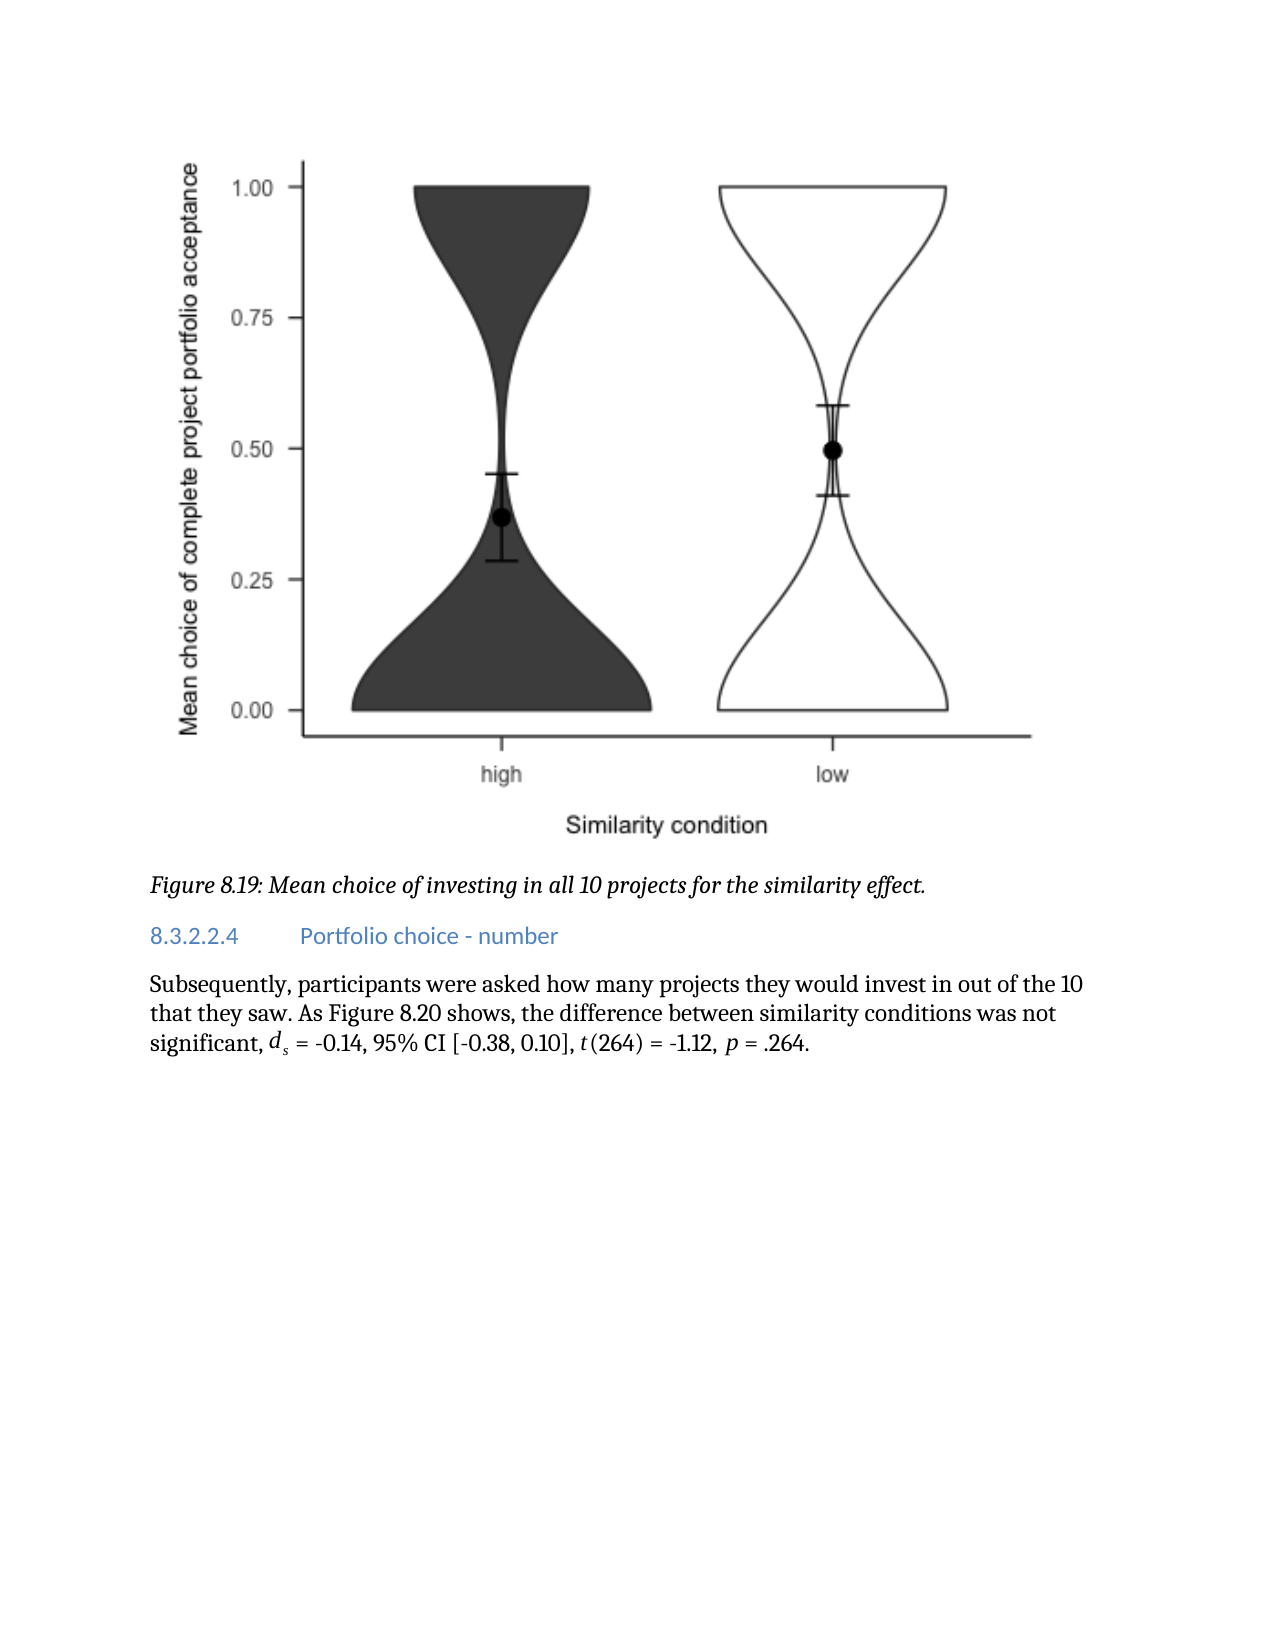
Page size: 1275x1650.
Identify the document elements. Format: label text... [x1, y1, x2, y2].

subtitle 8.3.2.2.4 Portfolio choice - number [150, 920, 1125, 951]
text Subsequently, participants were asked how many projects they would invest in out of the 10 that they saw. As Figure 8.20 shows, the difference between similarity conditions was not significant, = -0.14, 95% CI [-0.38, 0.10], (264) = -1.12, = .264. [150, 970, 1125, 1058]
picture [168, 150, 1044, 850]
text Figure 8.19: Mean choice of investing in all 10 projects for the similarity effect. [150, 871, 1125, 899]
